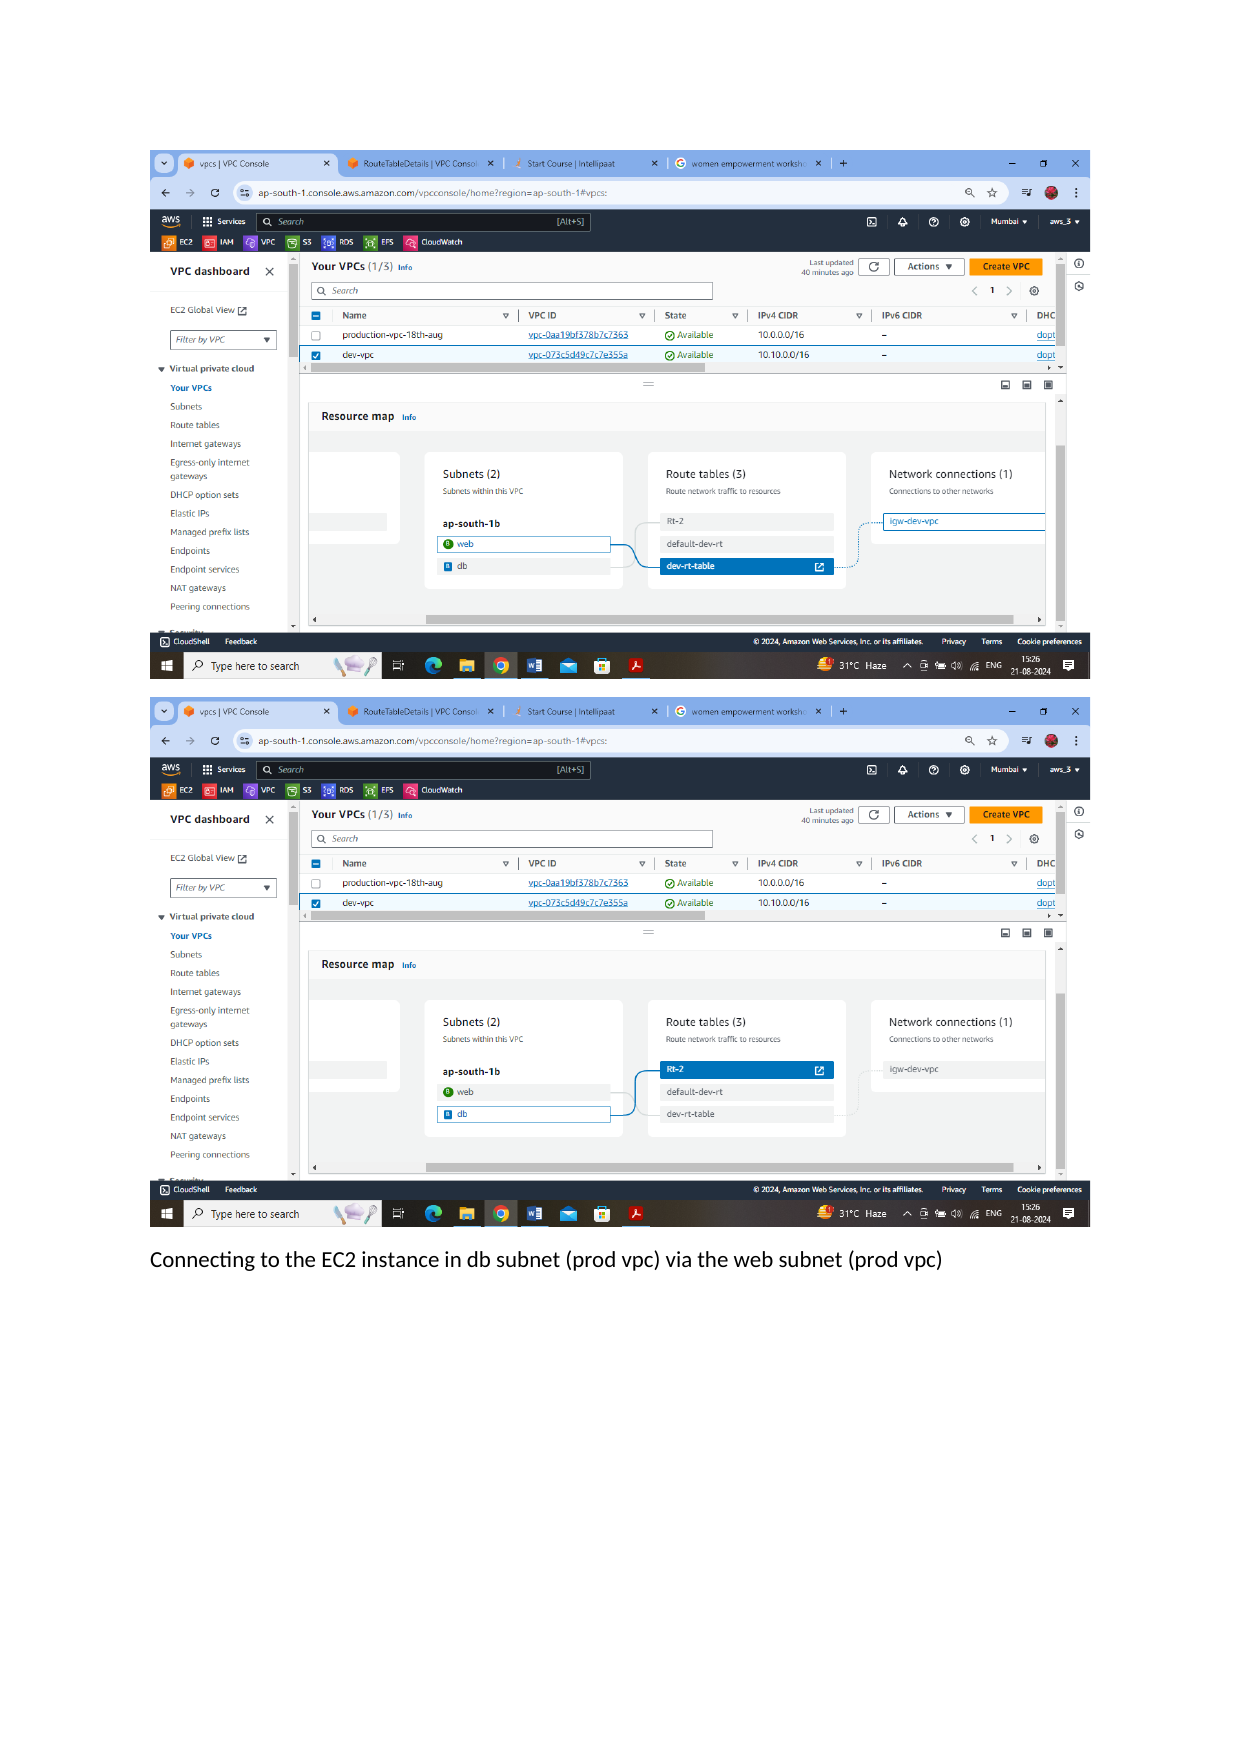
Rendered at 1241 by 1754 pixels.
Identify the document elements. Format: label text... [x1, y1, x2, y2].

picture [150, 697, 1091, 1227]
text Connecting to the EC2 instance in db subnet (prod vpc) via the web subnet (prod vpc) [150, 1245, 1090, 1273]
picture [150, 150, 1091, 679]
